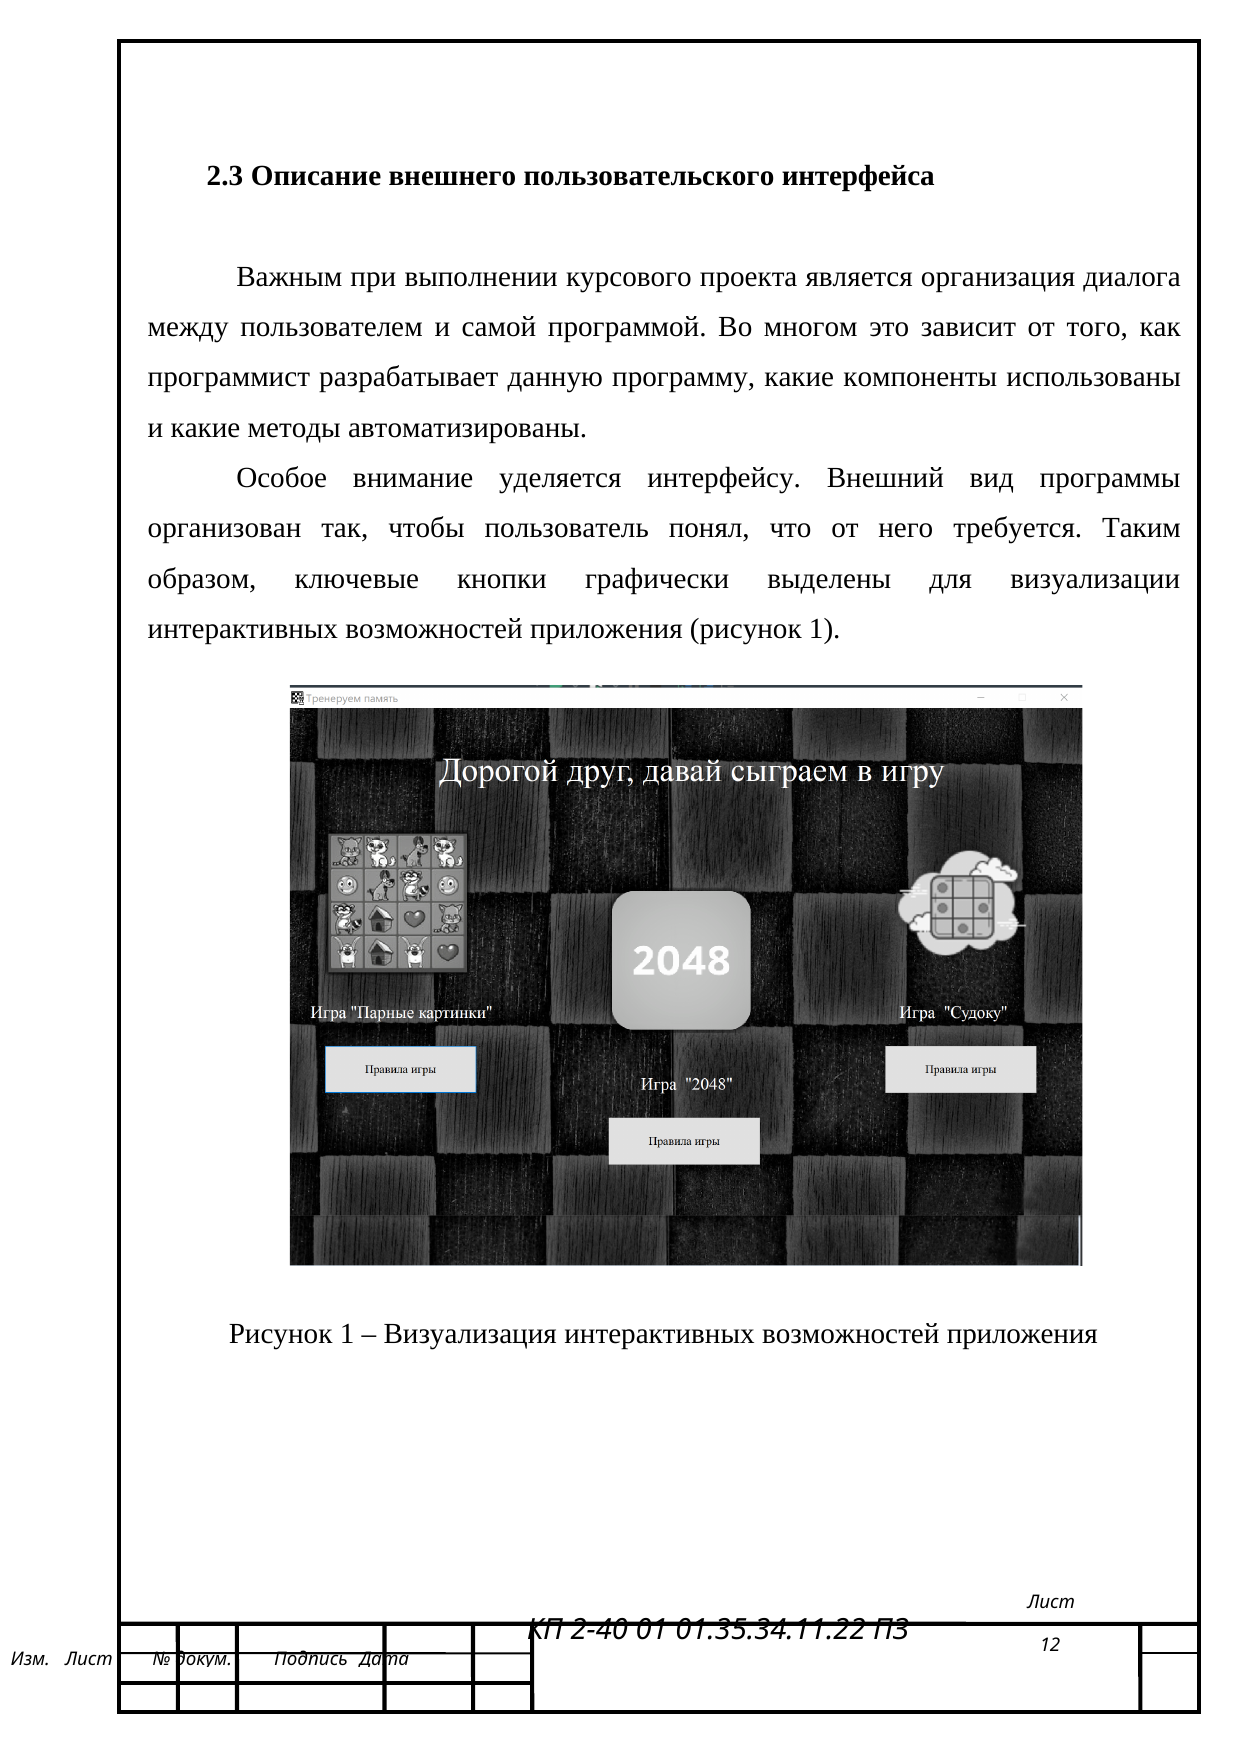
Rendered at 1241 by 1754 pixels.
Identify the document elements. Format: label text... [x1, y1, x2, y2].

text Важным при выполнении курсового проекта является организация диалога между пользователем и самой программой. Во многом это зависит от того, как программист разрабатывает данную программу, какие компоненты использованы и какие методы автоматизированы. [147, 259, 1182, 443]
list Описание внешнего пользовательского интерфейса [206, 158, 1192, 192]
text Особое внимание уделяется интерфейсу. Внешний вид программы организован так, чтобы пользователь понял, что от него требуется. Таким образом, ключевые кнопки графически выделены для визуализации интерактивных возможностей приложения (рисунок 1). [147, 460, 1181, 645]
picture [289, 685, 1083, 1266]
text Рисунок 1 – Визуализация интерактивных возможностей приложения [228, 1316, 1192, 1349]
